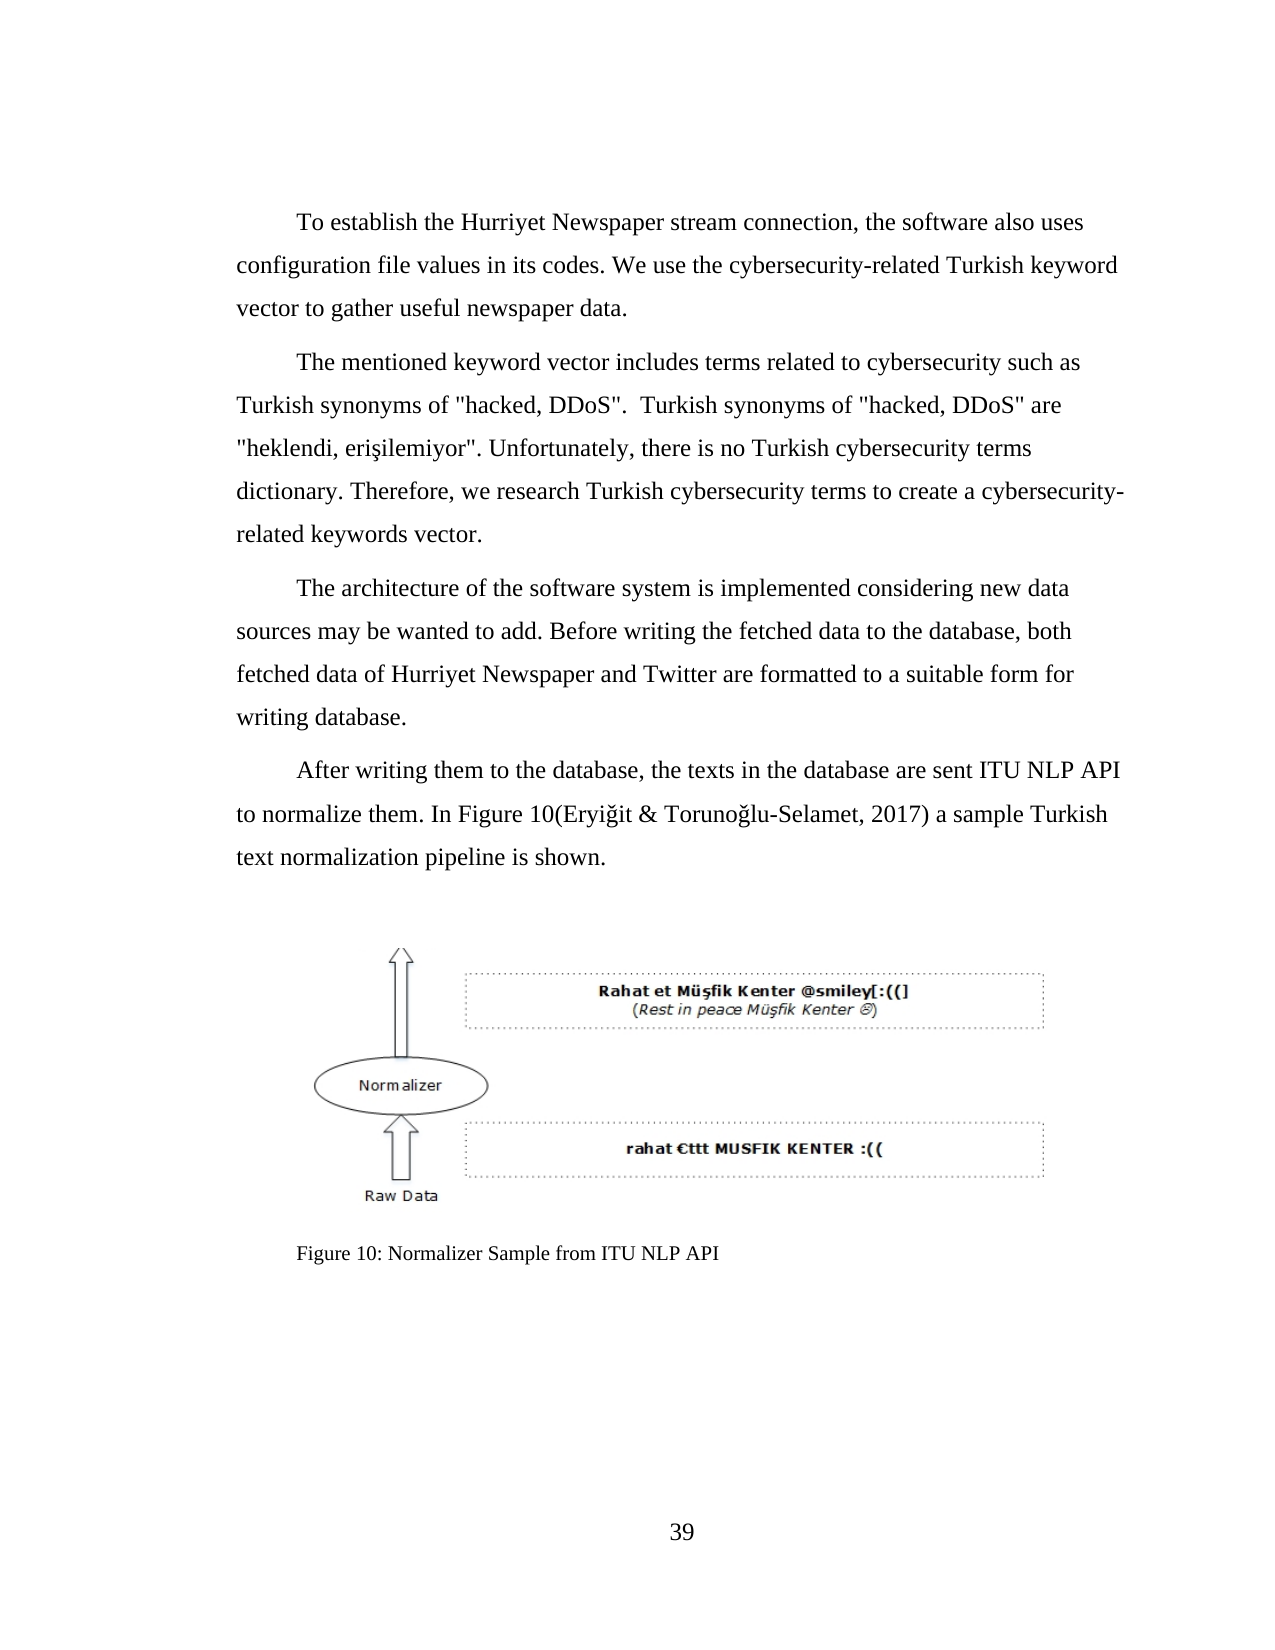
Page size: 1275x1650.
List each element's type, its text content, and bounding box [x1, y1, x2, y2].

picture [296, 948, 1052, 1216]
text The mentioned keyword vector includes terms related to cybersecurity such as Turkish synonyms of "hacked, DDoS". Turkish synonyms of "hacked, DDoS" are "heklendi, erişilemiyor". Unfortunately, there is no Turkish cybersecurity terms dictionary. Therefore, we research Turkish cybersecurity terms to create a cybersecurity-related keywords vector. [236, 347, 1127, 548]
text Figure 10: Normalizer Sample from ITU NLP API [236, 1241, 1127, 1265]
text To establish the Hurriyet Newspaper stream connection, the software also uses configuration file values in its codes. We use the cybersecurity-related Turkish keyword vector to gather useful newspaper data. [236, 207, 1127, 322]
text After writing them to the database, the texts in the database are sent ITU NLP API to normalize them. In Figure 10(Eryiǧit & Torunoǧlu-Selamet, 2017) a sample Turkish text normalization pipeline is shown. [236, 756, 1127, 871]
text The architecture of the software system is implemented considering new data sources may be wanted to add. Before writing the fetched data to the database, both fetched data of Hurriyet Newspaper and Twitter are formatted to a suitable form for writing database. [236, 573, 1127, 731]
